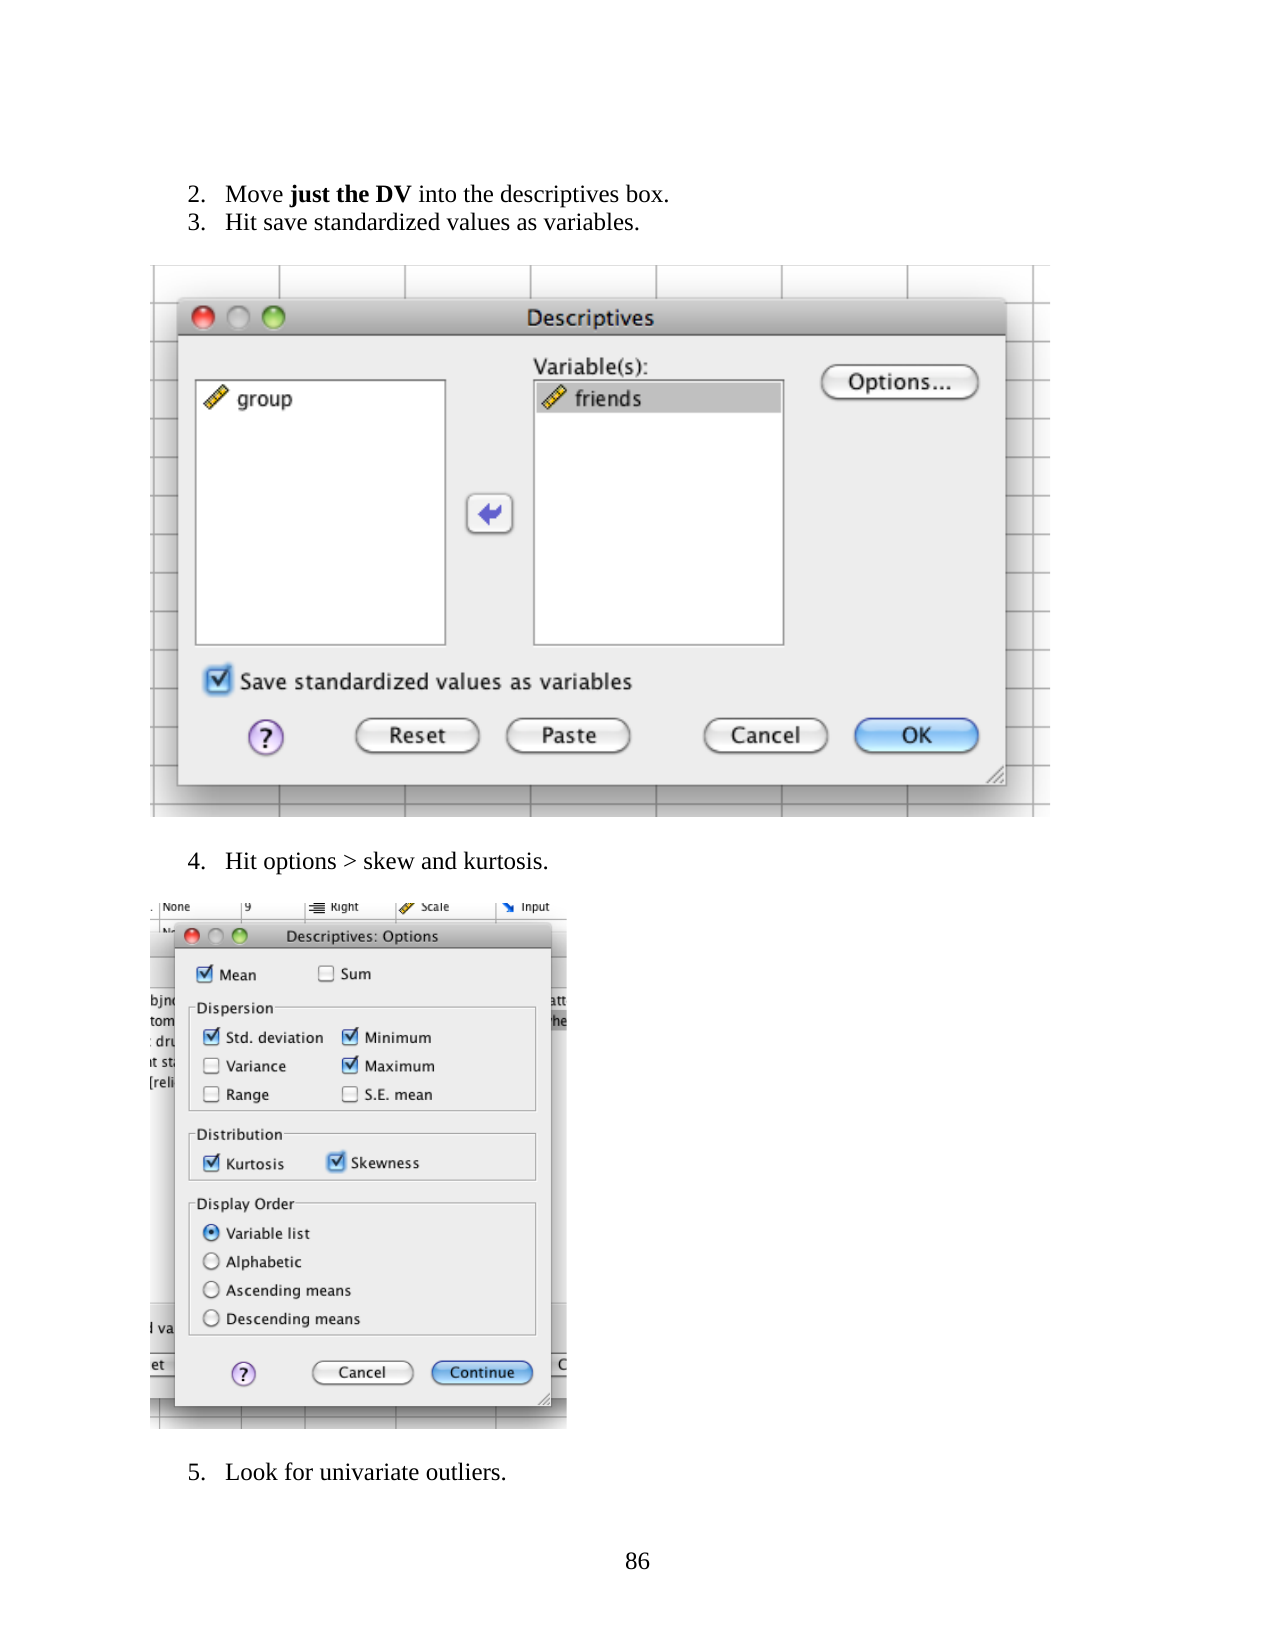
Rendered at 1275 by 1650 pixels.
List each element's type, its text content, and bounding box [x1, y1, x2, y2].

picture [150, 903, 567, 1429]
list Move just the DV into the descriptives box. [187, 179, 1125, 207]
list Hit options > skew and kurtosis. [187, 846, 1125, 874]
list Look for univariate outliers. [187, 1457, 1125, 1486]
list Hit save standardized values as variables. [187, 207, 1125, 236]
picture [150, 265, 1050, 817]
